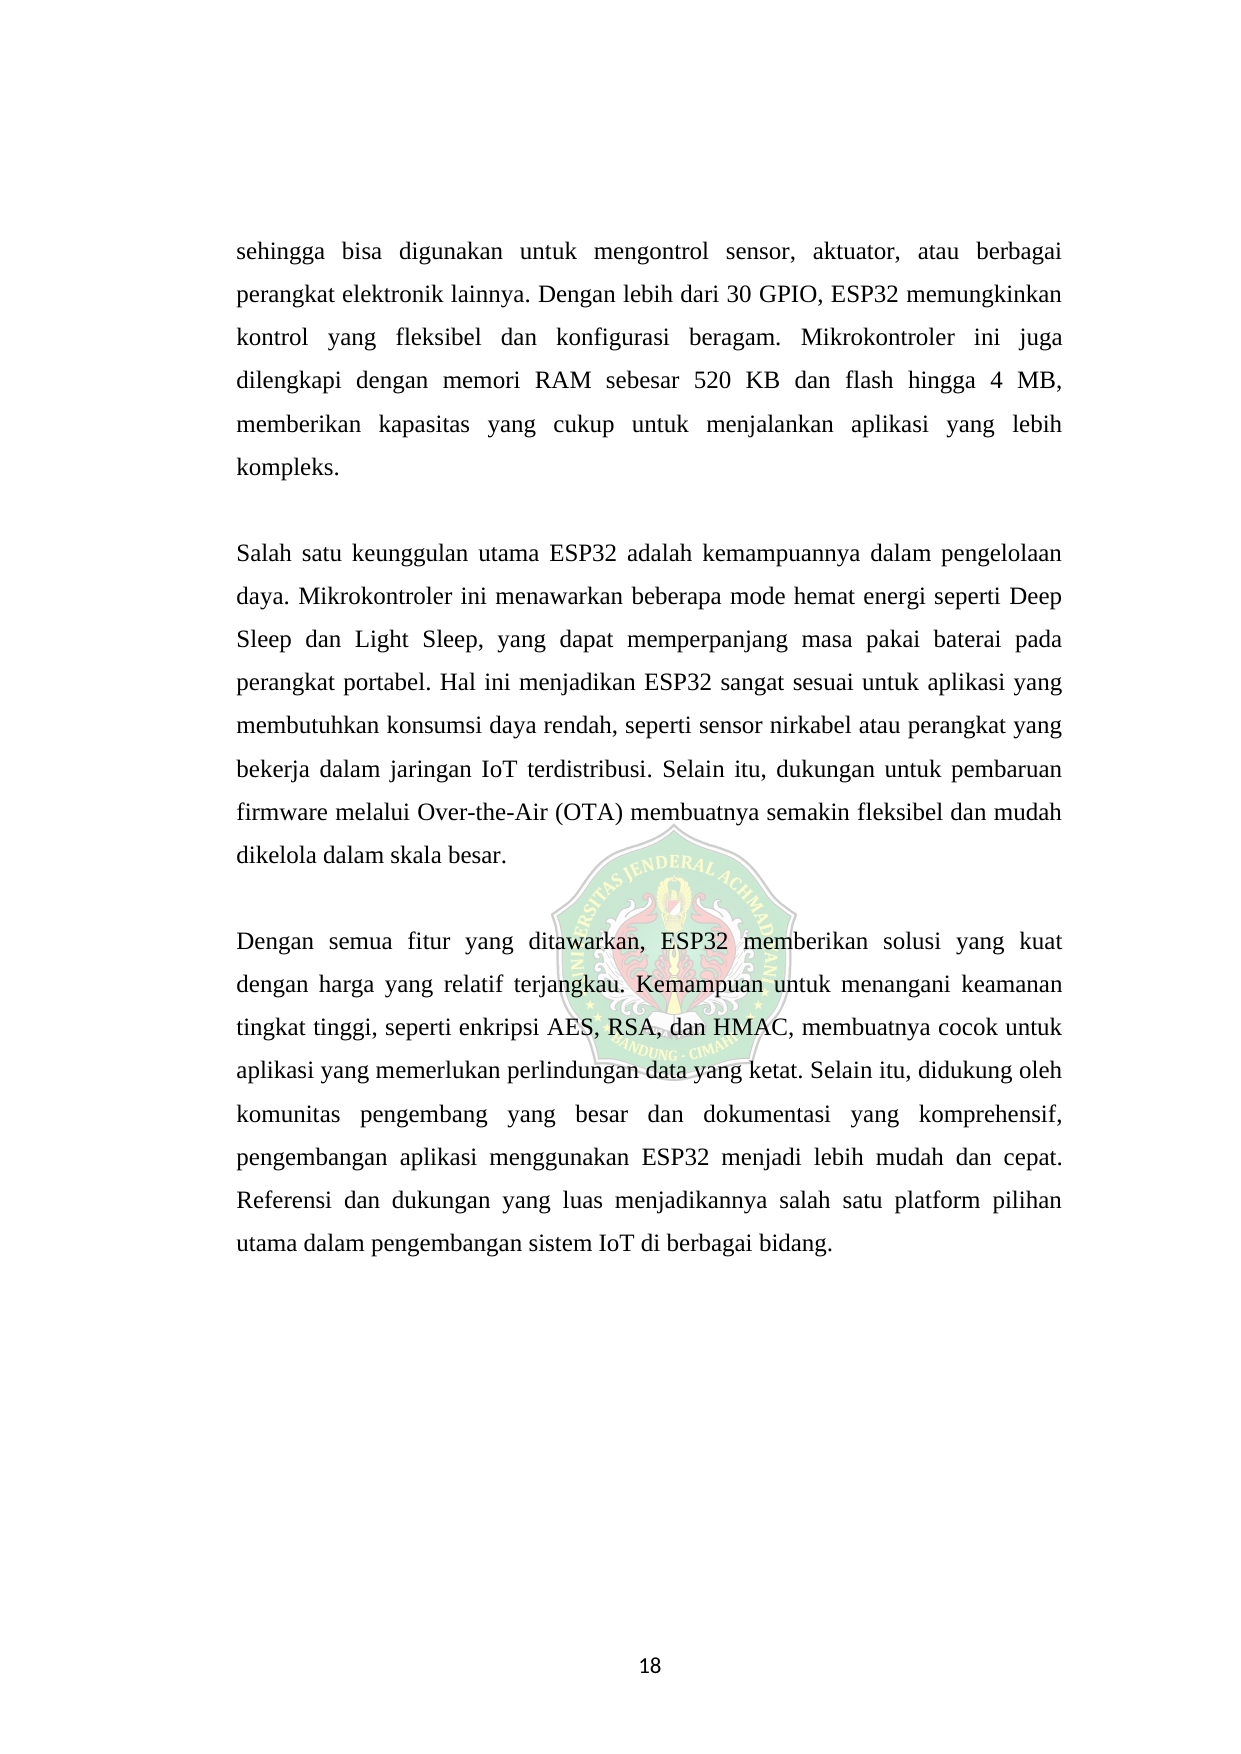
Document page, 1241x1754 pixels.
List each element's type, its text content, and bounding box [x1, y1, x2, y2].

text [236, 236, 1063, 481]
text Dengan semua fitur yang ditawarkan, ESP32 memberikan solusi yang kuat dengan harga yang relatif terjangkau. Kemampuan untuk menangani keamanan tingkat tinggi, seperti enkripsi AES, RSA, dan HMAC, membuatnya cocok untuk aplikasi yang memerlukan perlindungan data yang ketat. Selain itu, didukung oleh komunitas pengembang yang besar dan dokumentasi yang komprehensif, pengembangan aplikasi menggunakan ESP32 menjadi lebih mudah dan cepat. Referensi dan dukungan yang luas menjadikannya salah satu platform pilihan utama dalam pengembangan sistem IoT di berbagai bidang. [236, 926, 1063, 1257]
text Salah satu keunggulan utama ESP32 adalah kemampuannya dalam pengelolaan daya. Mikrokontroler ini menawarkan beberapa mode hemat energi seperti Deep Sleep dan Light Sleep, yang dapat memperpanjang masa pakai baterai pada perangkat portabel. Hal ini menjadikan ESP32 sangat sesuai untuk aplikasi yang membutuhkan konsumsi daya rendah, seperti sensor nirkabel atau perangkat yang bekerja dalam jaringan IoT terdistribusi. Selain itu, dukungan untuk pembaruan firmware melalui Over-the-Air (OTA) membuatnya semakin fleksibel dan mudah dikelola dalam skala besar. [236, 538, 1063, 869]
picture [548, 869, 799, 926]
